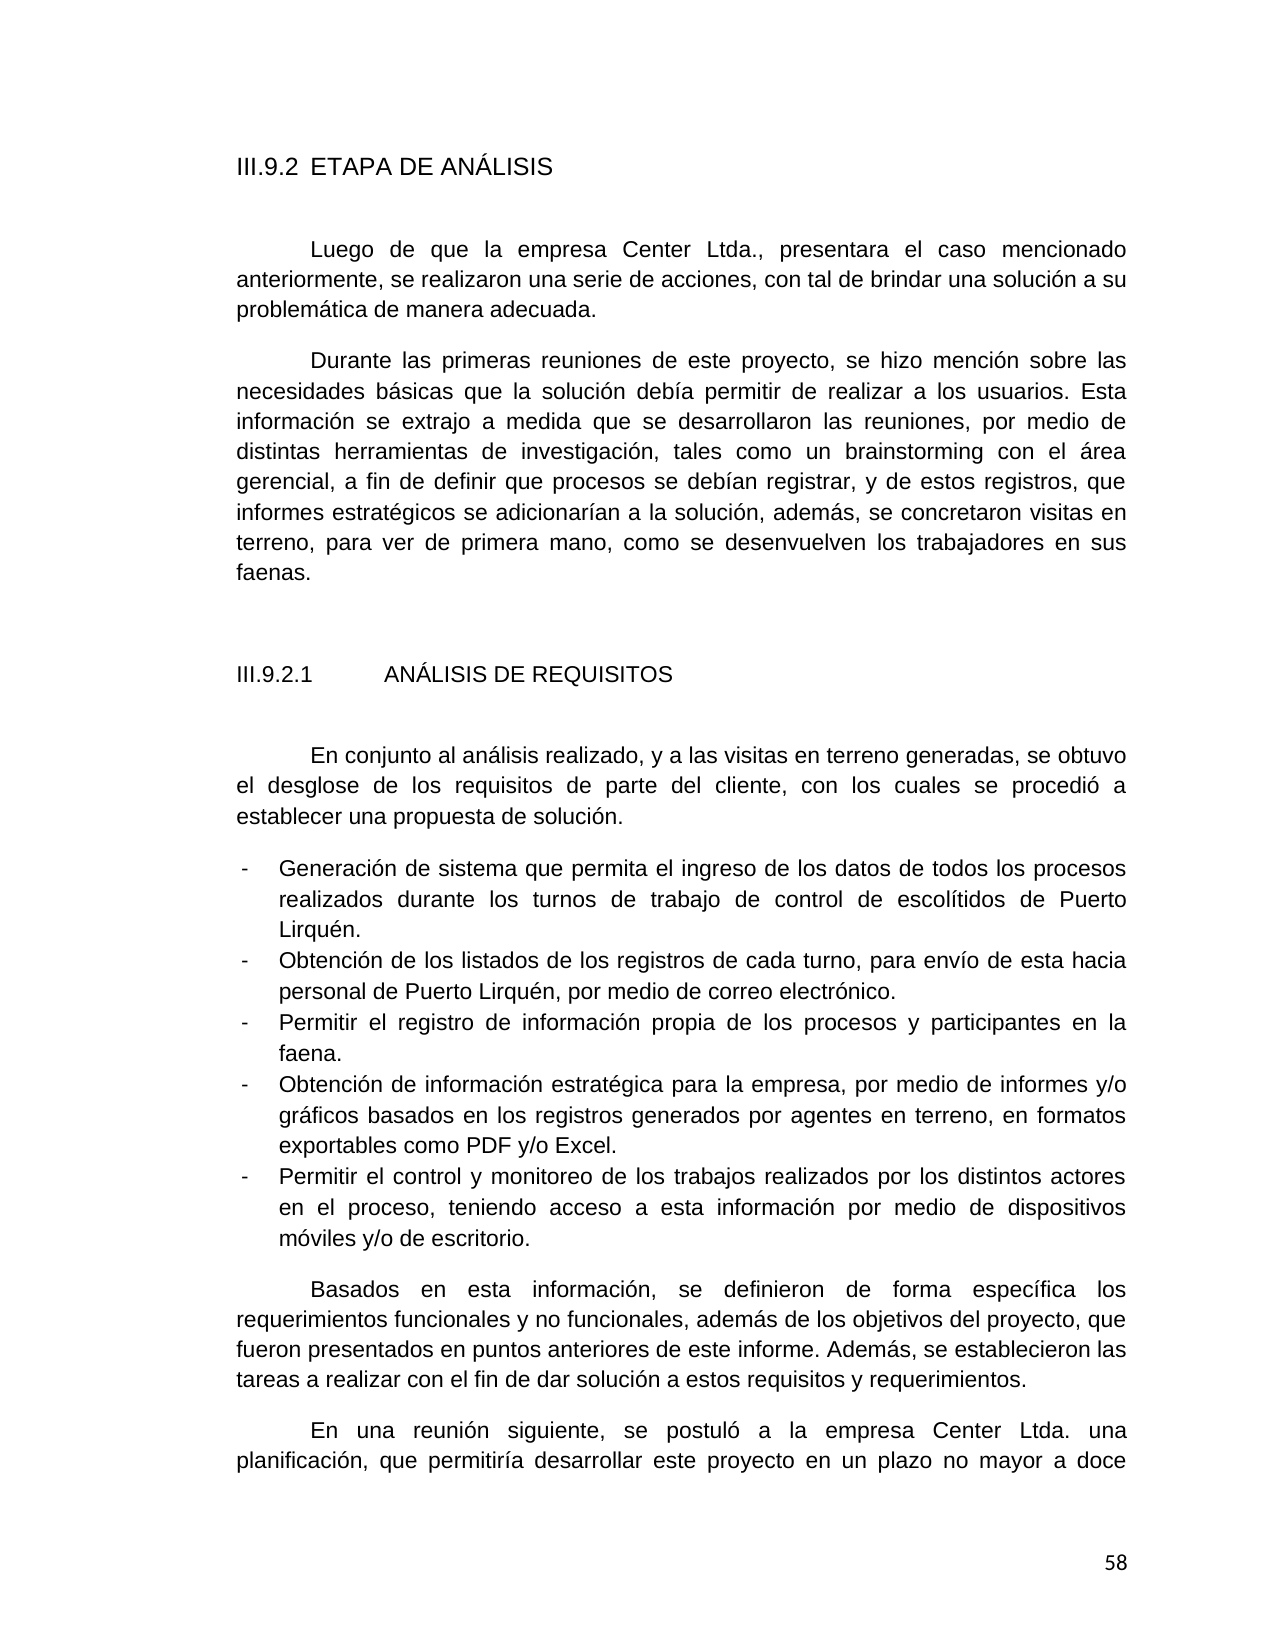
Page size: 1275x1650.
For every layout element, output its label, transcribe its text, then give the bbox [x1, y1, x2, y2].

text Durante las primeras reuniones de este proyecto, se hizo mención sobre las necesidades básicas que la solución debía permitir de realizar a los usuarios. Esta información se extrajo a medida que se desarrollaron las reuniones, por medio de distintas herramientas de investigación, tales como un brainstorming con el área gerencial, a fin de definir que procesos se debían registrar, y de estos registros, que informes estratégicos se adicionarían a la solución, además, se concretaron visitas en terreno, para ver de primera mano, como se desenvuelven los trabajadores en sus faenas. [236, 347, 1127, 585]
list Permitir el control y monitoreo de los trabajos realizados por los distintos actores en el proceso, teniendo acceso a esta información por medio de dispositivos móviles y/o de escritorio. [241, 1162, 1127, 1251]
list Obtención de los listados de los registros de cada turno, para envío de esta hacia personal de Puerto Lirquén, por medio de correo electrónico. [241, 946, 1127, 1004]
list Permitir el registro de información propia de los procesos y participantes en la faena. [241, 1008, 1127, 1066]
text Basados en esta información, se definieron de forma específica los requerimientos funcionales y no funcionales, además de los objetivos del proyecto, que fueron presentados en puntos anteriores de este informe. Además, se establecieron las tareas a realizar con el fin de dar solución a estos requisitos y requerimientos. [236, 1276, 1127, 1392]
list Generación de sistema que permita el ingreso de los datos de todos los procesos realizados durante los turnos de trabajo de control de escolítidos de Puerto Lirquén. [241, 854, 1127, 942]
list Obtención de información estratégica para la empresa, por medio de informes y/o gráficos basados en los registros generados por agentes en terreno, en formatos exportables como PDF y/o Excel. [241, 1070, 1127, 1158]
subtitle III.9.2.1 ANÁLISIS DE REQUISITOS [236, 661, 1127, 687]
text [236, 1417, 1127, 1474]
text En conjunto al análisis realizado, y a las visitas en terreno generadas, se obtuvo el desglose de los requisitos de parte del cliente, con los cuales se procedió a establecer una propuesta de solución. [236, 742, 1127, 829]
subtitle III.9.2 ETAPA DE ANÁLISIS [236, 152, 1127, 181]
text Luego de que la empresa Center Ltda., presentara el caso mencionado anteriormente, se realizaron una serie de acciones, con tal de brindar una solución a su problemática de manera adecuada. [236, 236, 1127, 323]
